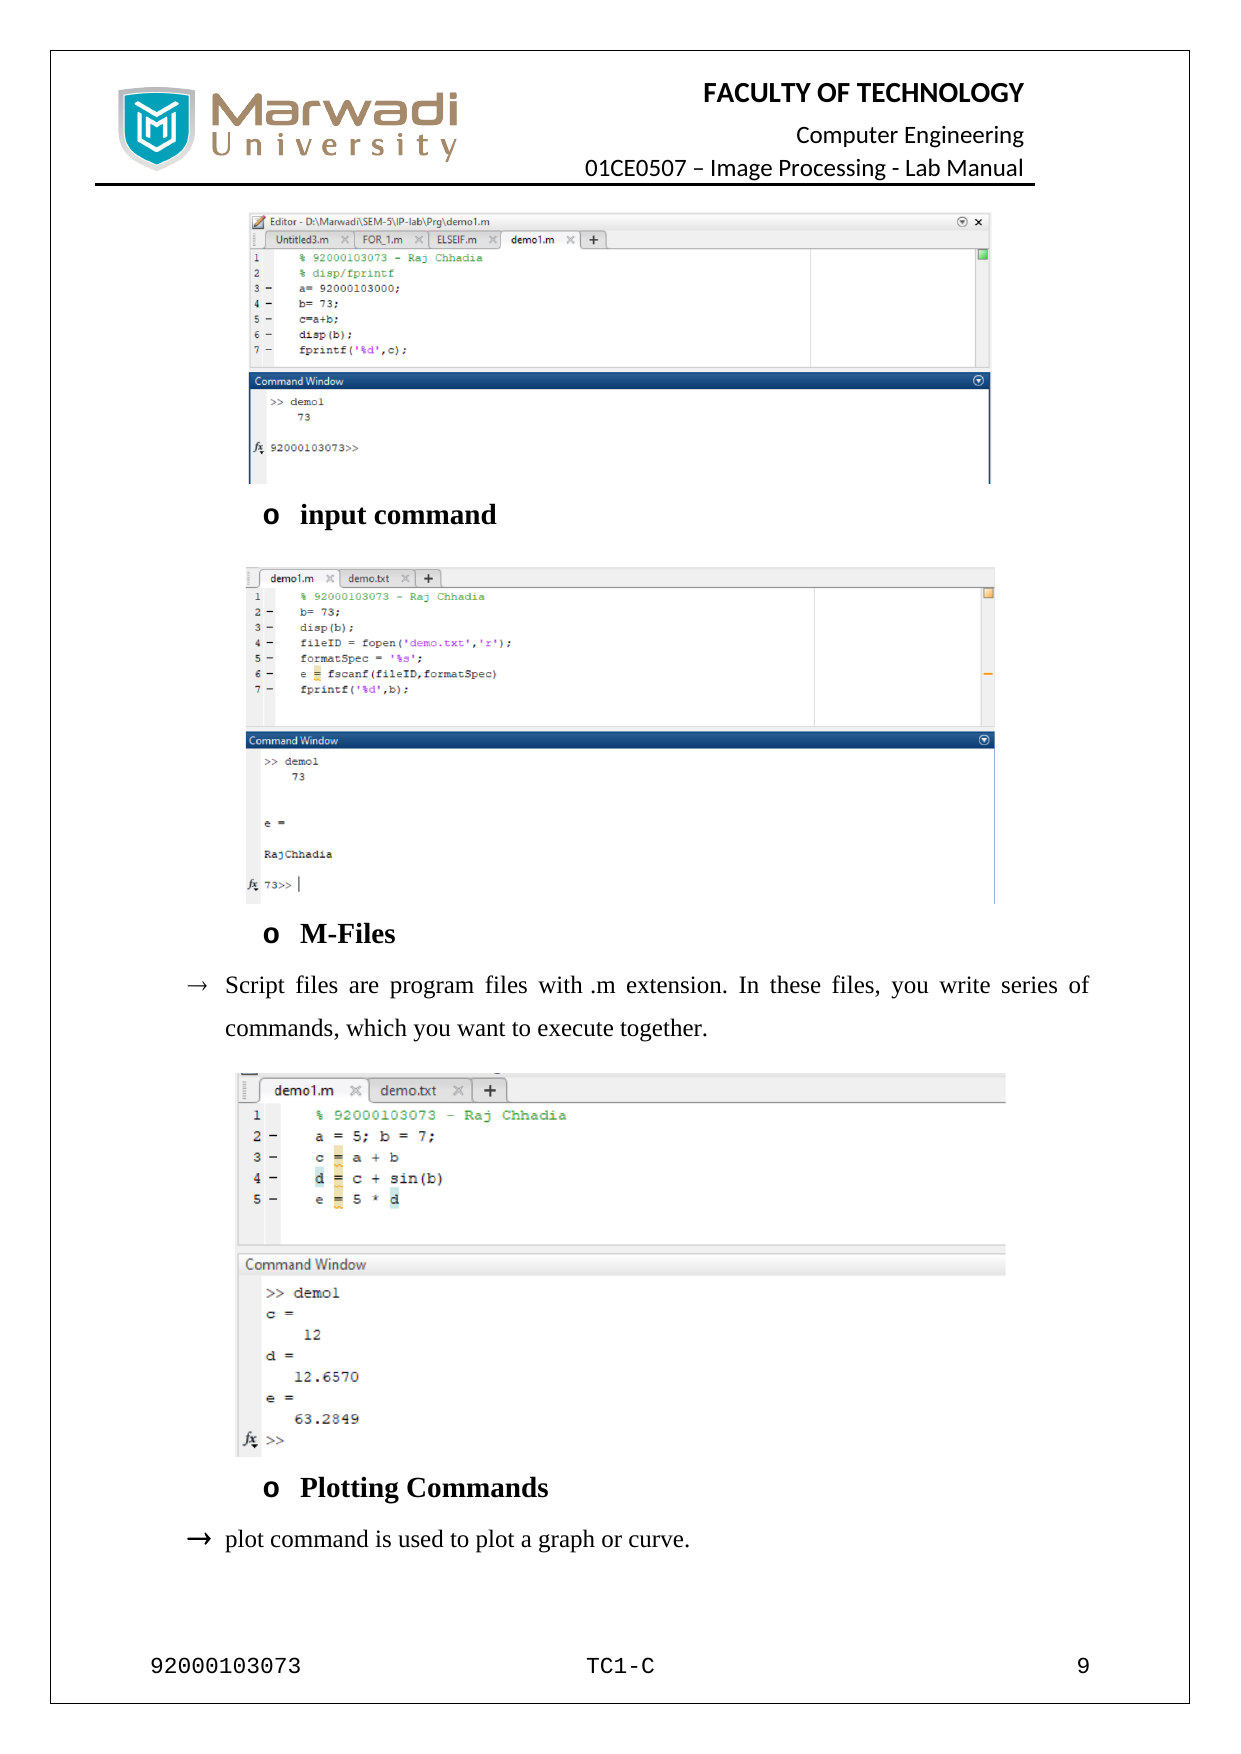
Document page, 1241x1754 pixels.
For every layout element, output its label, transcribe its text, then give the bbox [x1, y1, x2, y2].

list input command [262, 497, 1090, 533]
list Script files are program files with .m extension. In these files, you write series of commands, which you want to execute together. [187, 970, 1090, 1042]
list Plotting Commands [262, 1470, 1090, 1506]
picture [248, 212, 992, 484]
picture [106, 73, 469, 182]
list M-Files [262, 916, 1090, 952]
picture [234, 1073, 1006, 1457]
picture [245, 567, 995, 904]
list plot command is used to plot a graph or curve. [187, 1524, 1090, 1553]
